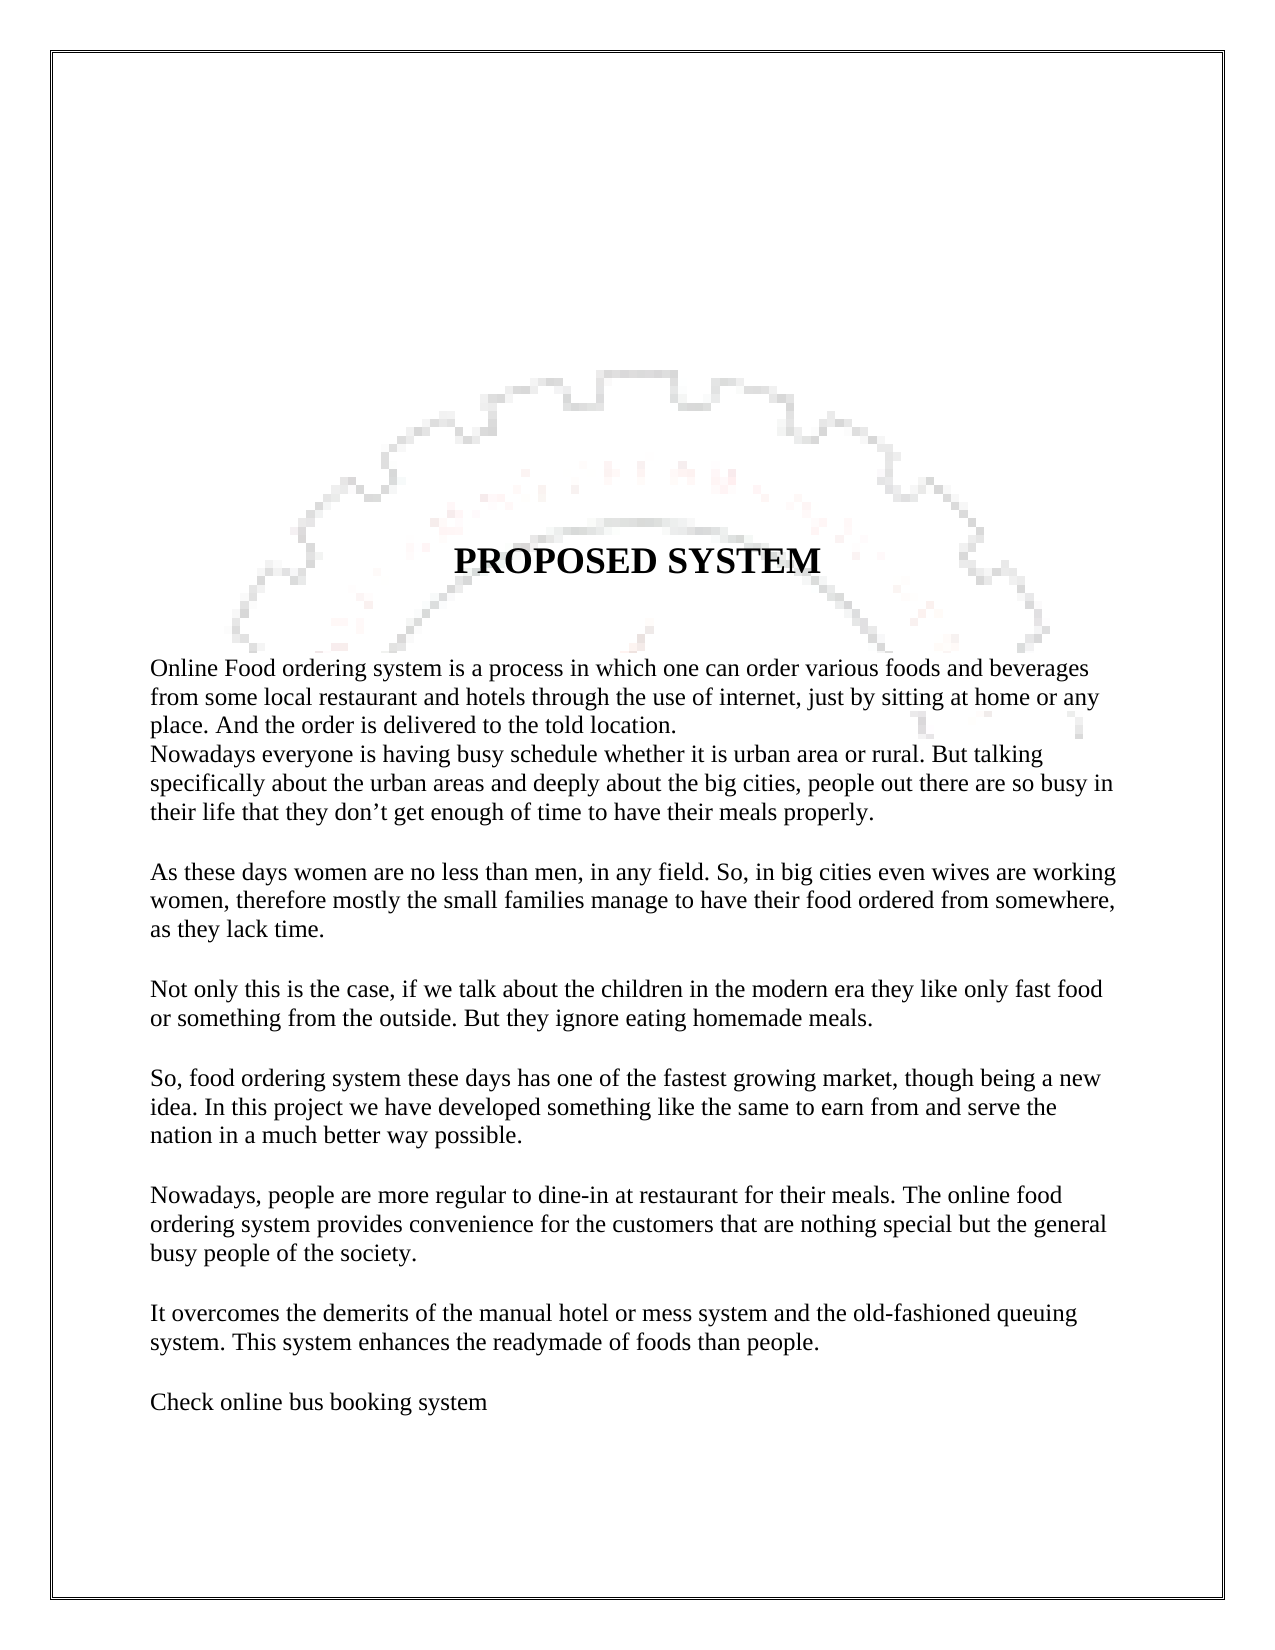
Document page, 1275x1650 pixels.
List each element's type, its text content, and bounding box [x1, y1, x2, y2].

text So, food ordering system these days has one of the fastest growing market, though being a new idea. In this project we have developed something like the same to earn from and serve the nation in a much better way possible. [150, 1063, 1125, 1149]
text Nowadays, people are more regular to dine-in at restaurant for their meals. The online food ordering system provides convenience for the customers that are nothing special but the general busy people of the society. [150, 1181, 1125, 1267]
text Not only this is the case, if we talk about the children in the modern era they like only fast food or something from the outside. But they ignore eating homemade meals. [150, 974, 1125, 1032]
text Online Food ordering system is a process in which one can order various foods and beverages from some local restaurant and hotels through the use of internet, just by sitting at home or any place. And the order is delivered to the told location. [677, 653, 1125, 739]
text It overcomes the demerits of the manual hotel or mess system and the old-fashioned queuing system. This system enhances the readymade of foods than people. [150, 1298, 1125, 1356]
text Nowadays everyone is having busy schedule whether it is urban area or rural. But talking specifically about the urban areas and deeply about the big cities, people out there are so busy in their life that they don’t get enough of time to have their meals properly. [150, 739, 1125, 826]
text As these days women are no less than men, in any field. So, in big cities even wives are working women, therefore mostly the small families manage to have their food ordered from somewhere, as they lack time. [150, 857, 1125, 943]
text PROPOSED SYSTEM [150, 538, 1125, 581]
text Check online bus booking system [150, 1387, 1125, 1416]
